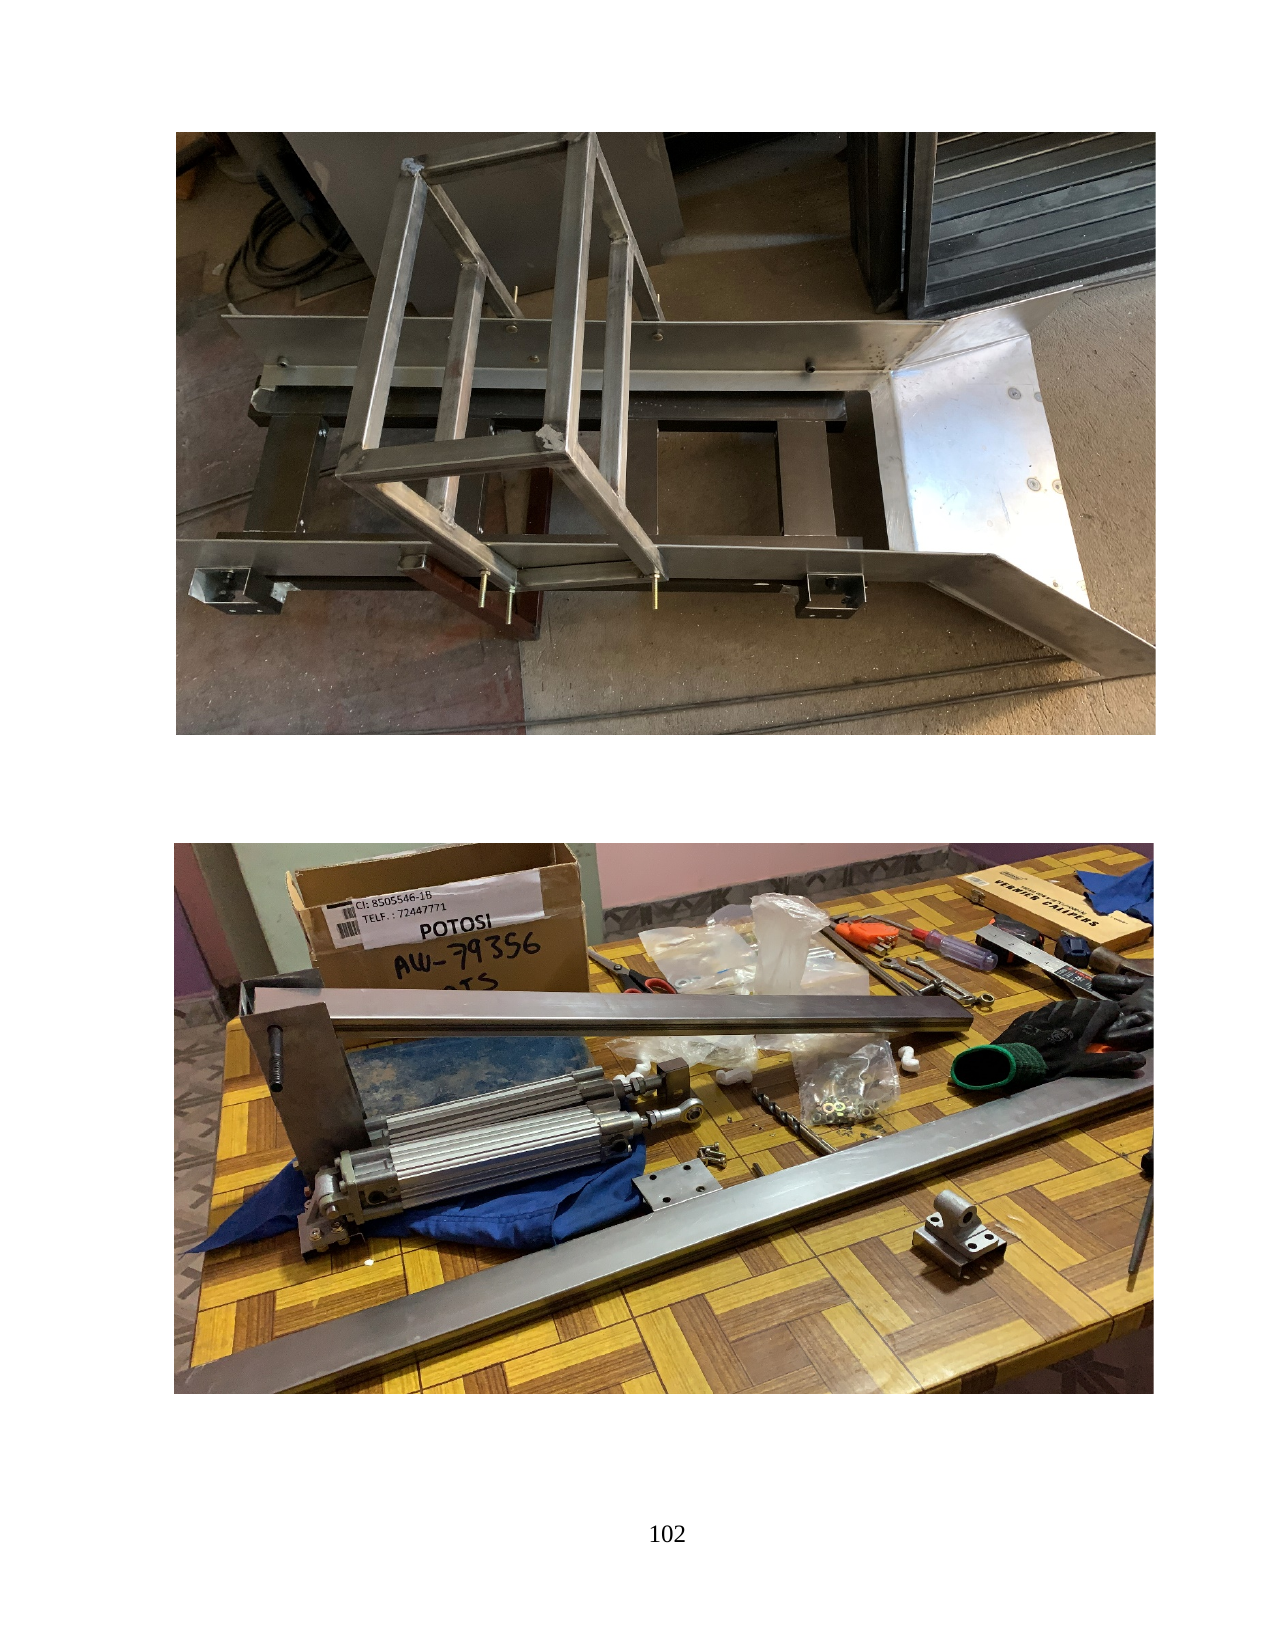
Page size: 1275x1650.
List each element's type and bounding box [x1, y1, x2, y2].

picture [174, 843, 1154, 1394]
picture [176, 132, 1156, 735]
